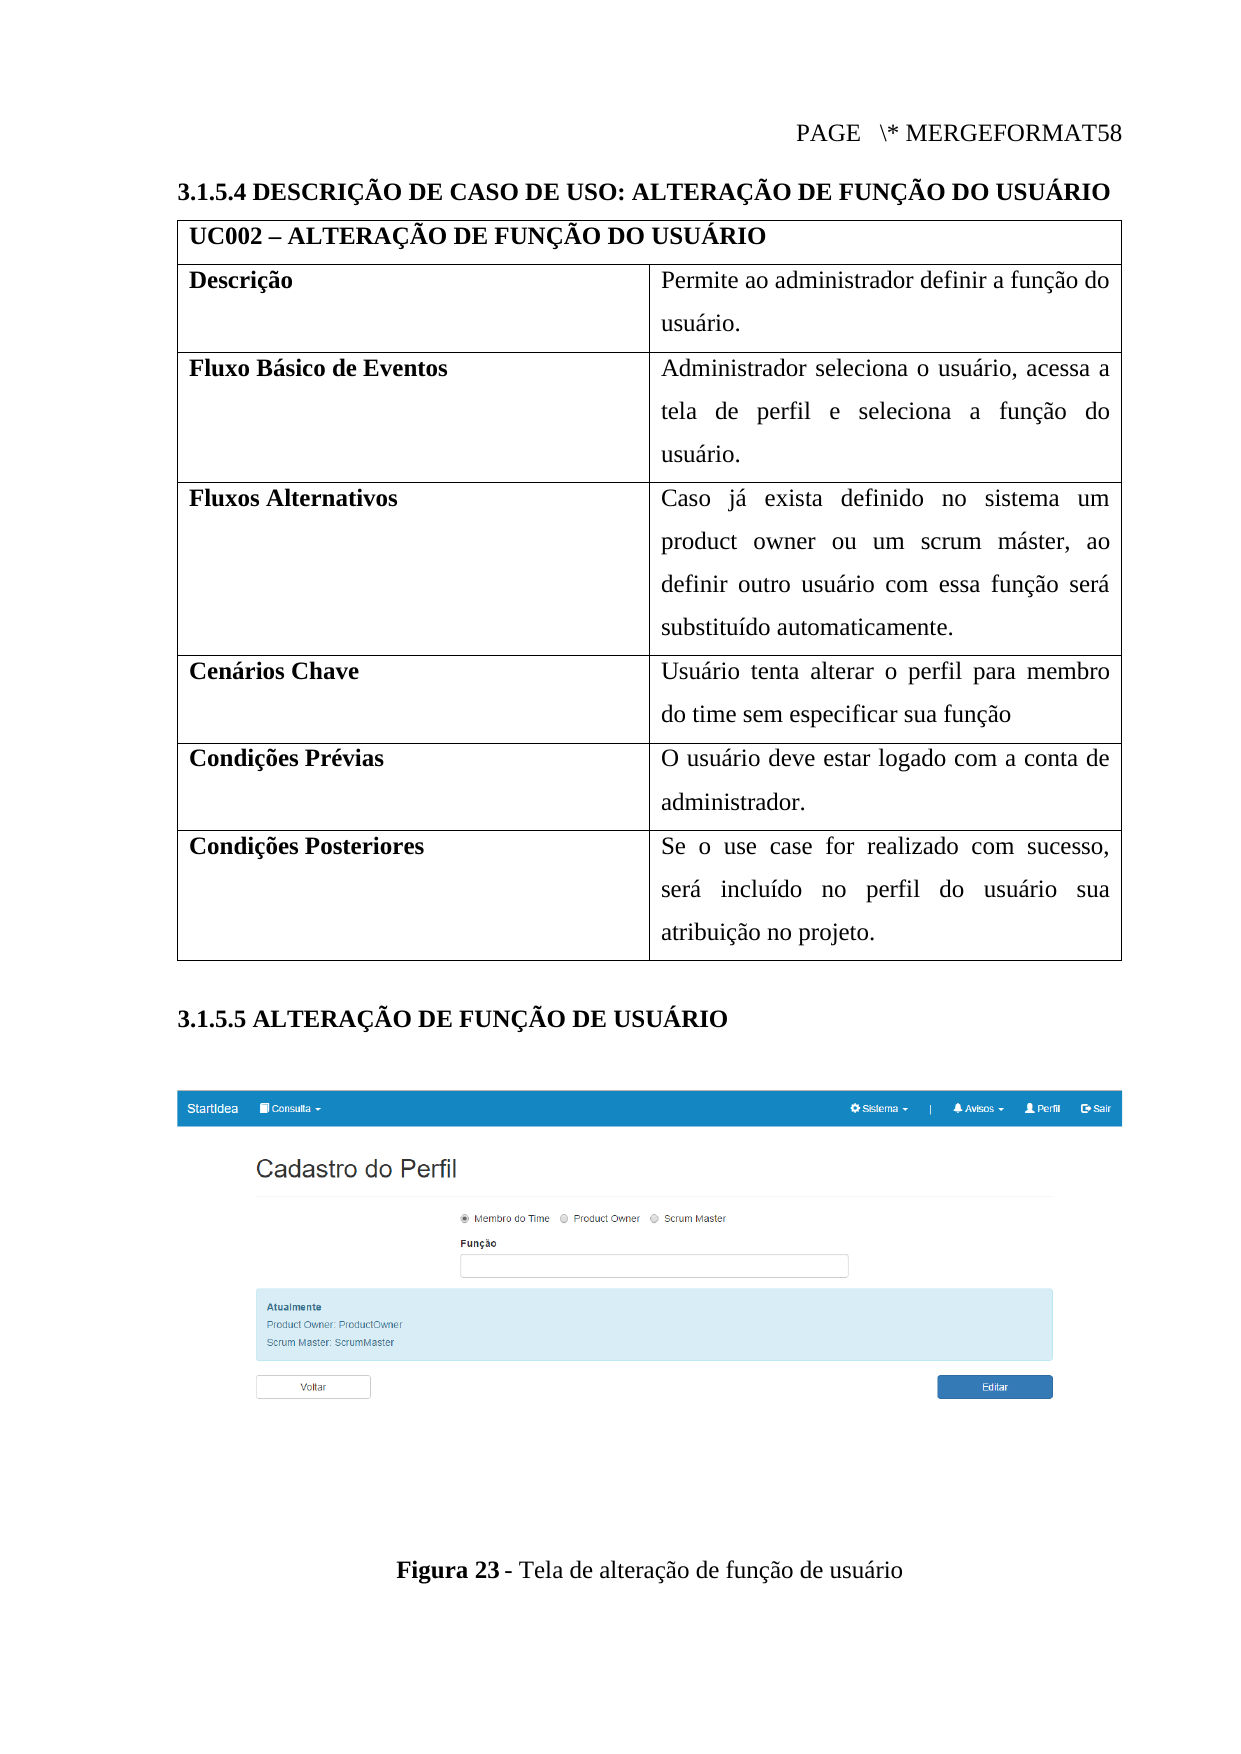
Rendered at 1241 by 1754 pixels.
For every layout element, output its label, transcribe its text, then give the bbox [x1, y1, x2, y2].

table_cell Permite ao administrador definir a função do usuário. [650, 265, 1121, 352]
subtitle DESCRIÇÃO DE CASO DE USO: ALTERAÇÃO DE FUNÇÃO DO USUÁRIO [177, 177, 1122, 206]
table_cell Usuário tenta alterar o perfil para membro do time sem especificar sua função [650, 656, 1121, 742]
table_cell Fluxo Básico de Eventos [178, 353, 649, 482]
table_cell Administrador seleciona o usuário, acessa a tela de perfil e seleciona a função do usuário. [650, 353, 1121, 482]
table_cell Condições Prévias [178, 744, 649, 830]
subtitle ALTERAÇÃO DE FUNÇÃO DE USUÁRIO [177, 1004, 1122, 1033]
table_cell Fluxos Alternativos [178, 483, 649, 655]
table_cell Condições Posteriores [178, 831, 649, 960]
table_cell Se o use case for realizado com sucesso, será incluído no perfil do usuário sua atribuição no projeto. [650, 831, 1121, 960]
table_header UC002 – ALTERAÇÃO DE FUNÇÃO DO USUÁRIO [178, 221, 1121, 264]
table_cell Descrição [178, 265, 649, 352]
table_cell Caso já exista definido no sistema um product owner ou um scrum máster, ao definir outro usuário com essa função será substituído automaticamente. [650, 483, 1121, 655]
table_cell Cenários Chave [178, 656, 649, 742]
text Figura 23 - Tela de alteração de função de usuário [177, 1555, 1122, 1583]
table_cell O usuário deve estar logado com a conta de administrador. [650, 744, 1121, 830]
picture [177, 1090, 1123, 1541]
